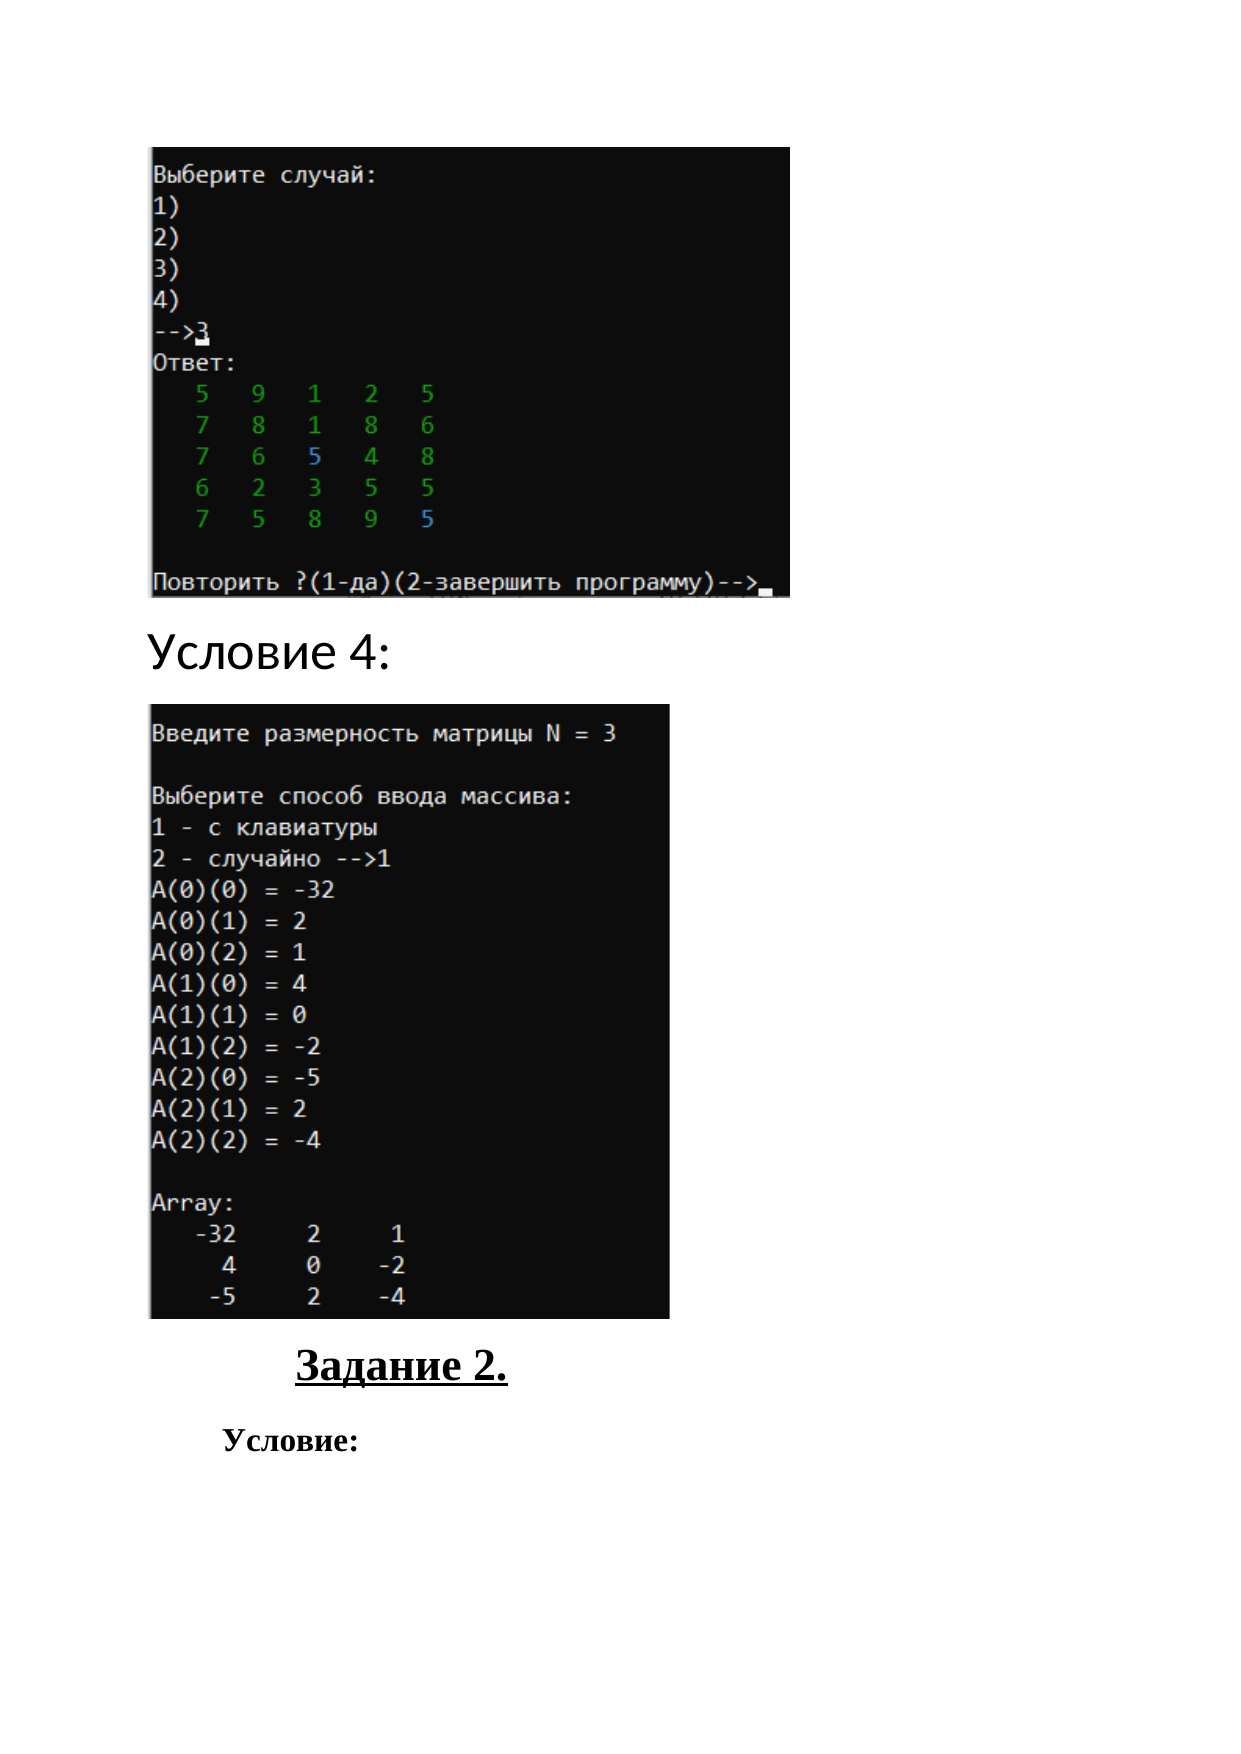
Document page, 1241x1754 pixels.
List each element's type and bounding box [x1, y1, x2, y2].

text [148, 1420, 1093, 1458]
picture [147, 147, 790, 598]
picture [147, 704, 670, 1319]
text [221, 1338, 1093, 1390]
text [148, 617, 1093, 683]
